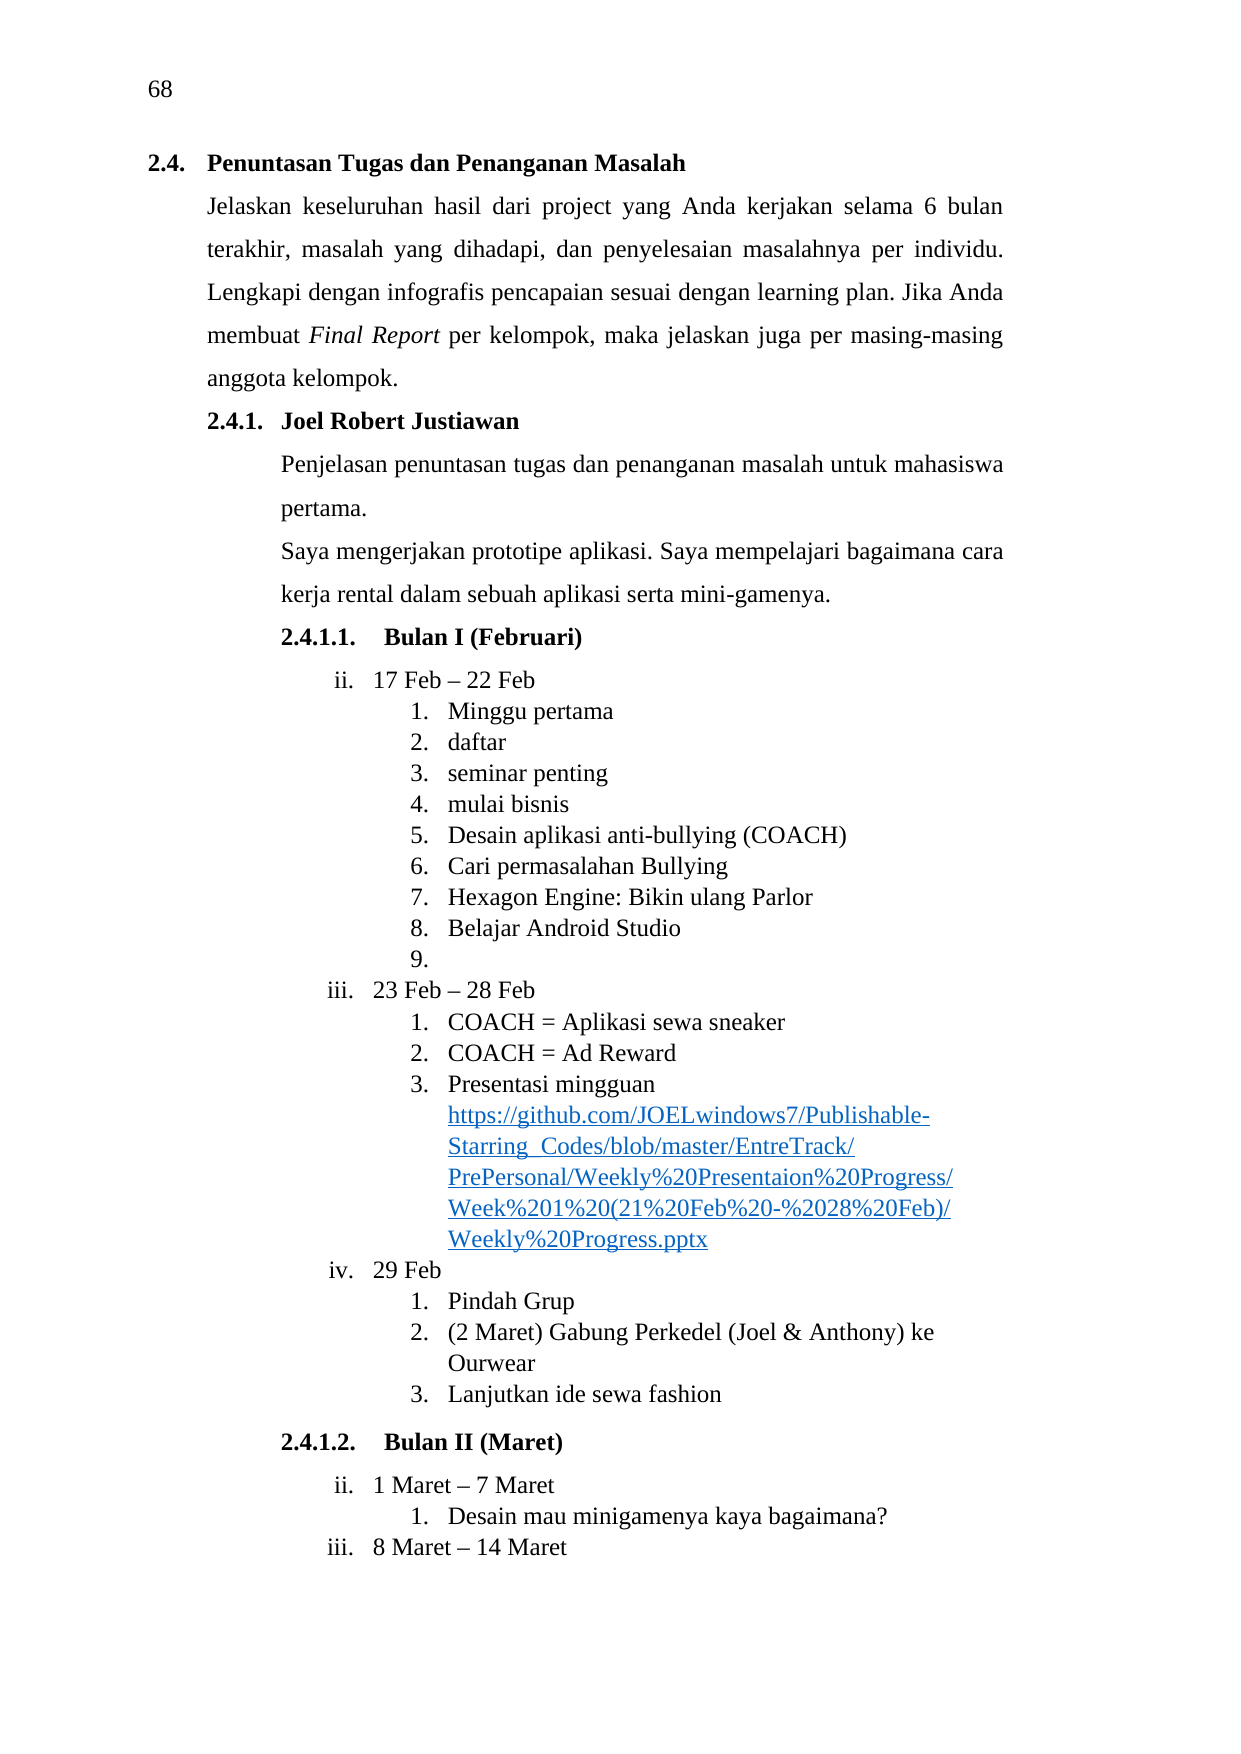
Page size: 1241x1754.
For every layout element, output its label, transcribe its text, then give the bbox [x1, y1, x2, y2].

subtitle Joel Robert Justiawan [207, 406, 1004, 435]
text Saya mengerjakan prototipe aplikasi. Saya mempelajari bagaimana cara kerja rental dalam sebuah aplikasi serta mini-gamenya. [281, 536, 1004, 608]
list seminar penting [410, 758, 1004, 787]
list Lanjutkan ide sewa fashion [410, 1379, 1004, 1408]
list 8 Maret – 14 Maret [354, 1532, 1004, 1561]
list Hexagon Engine: Bikin ulang Parlor [410, 882, 1004, 911]
list 1 Maret – 7 Maret [354, 1470, 1004, 1499]
subtitle Penuntasan Tugas dan Penanganan Masalah [148, 148, 1004, 176]
subtitle Bulan II (Maret) [281, 1427, 1004, 1456]
list 17 Feb – 22 Feb [354, 665, 1004, 694]
list Belajar Android Studio [410, 913, 1004, 942]
text Jelaskan keseluruhan hasil dari project yang Anda kerjakan selama 6 bulan terakhir, masalah yang dihadapi, dan penyelesaian masalahnya per individu. Lengkapi dengan infografis pencapaian sesuai dengan learning plan. Jika Anda membuat Final Report per kelompok, maka jelaskan juga per masing-masing anggota kelompok. [207, 191, 1004, 392]
list Presentasi mingguan https://github.com/JOELwindows7/Publishable-Starring_Codes/blob/master/EntreTrack/PrePersonal/Weekly%20Presentaion%20Progress/Week%201%20(21%20Feb%20-%2028%20Feb)/Weekly%20Progress.pptx [410, 1069, 1004, 1253]
list (2 Maret) Gabung Perkedel (Joel & Anthony) ke Ourwear [410, 1317, 1004, 1377]
list Desain aplikasi anti-bullying (COACH) [410, 820, 1004, 849]
list COACH = Aplikasi sewa sneaker [410, 1007, 1004, 1035]
list Desain mau minigamenya kaya bagaimana? [410, 1501, 1004, 1530]
list daftar [410, 727, 1004, 756]
list Minggu pertama [410, 696, 1004, 725]
text Penjelasan penuntasan tugas dan penanganan masalah untuk mahasiswa pertama. [281, 449, 1004, 521]
list Pindah Grup [410, 1286, 1004, 1315]
list 23 Feb – 28 Feb [354, 976, 1004, 1004]
list Cari permasalahan Bullying [410, 851, 1004, 880]
list 29 Feb [354, 1255, 1004, 1284]
subtitle Bulan I (Februari) [281, 622, 1004, 651]
list COACH = Ad Reward [410, 1038, 1004, 1066]
list mulai bisnis [410, 789, 1004, 818]
